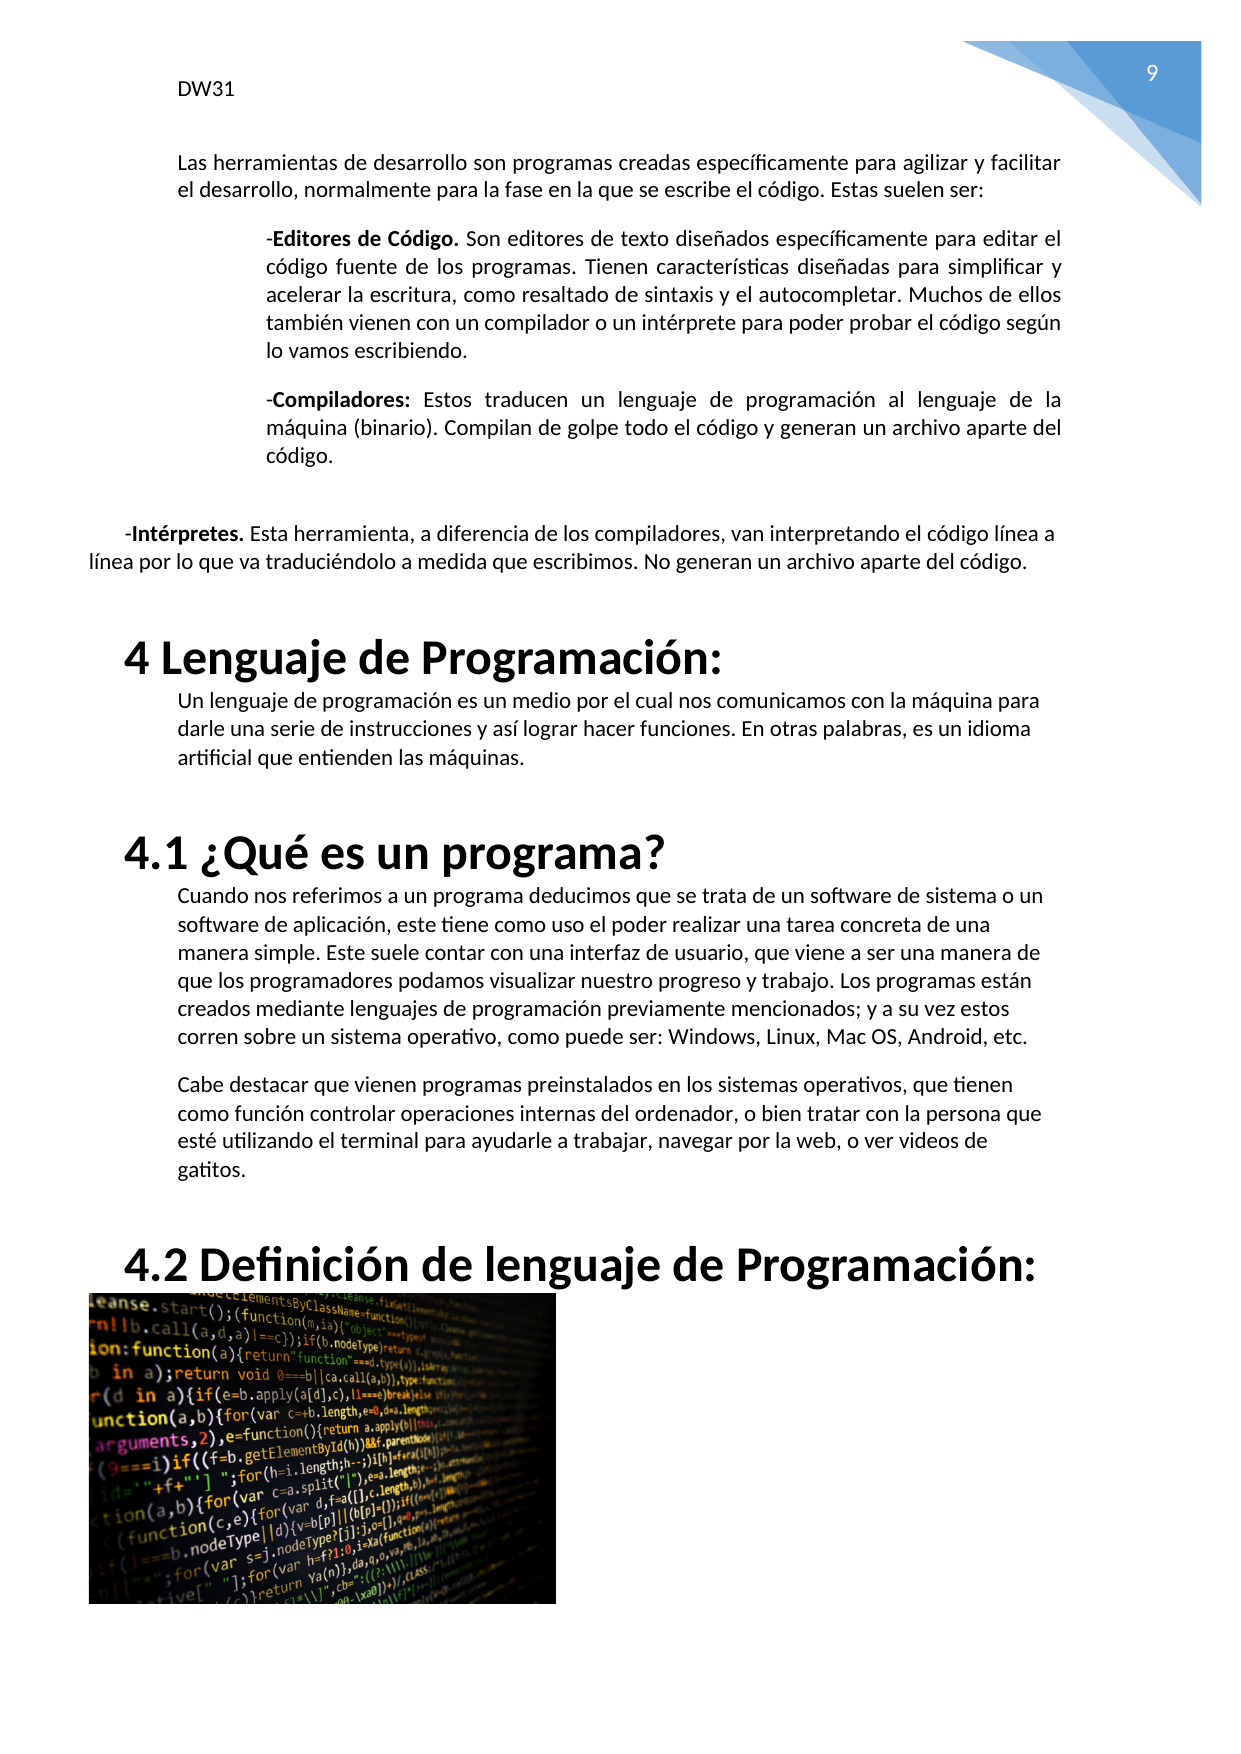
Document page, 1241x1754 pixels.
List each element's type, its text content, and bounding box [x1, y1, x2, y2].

picture [962, 41, 1202, 207]
text Las herramientas de desarrollo son programas creadas específicamente para agilizar y facilitar el desarrollo, normalmente para la fase en la que se escribe el código. Estas suelen ser: [177, 148, 1063, 204]
picture [88, 1293, 556, 1604]
text 4 Lenguaje de Programación: [89, 626, 1063, 687]
text 4.1 ¿Qué es un programa? [89, 821, 1063, 882]
text -Compiladores: Estos traducen un lenguaje de programación al lenguaje de la máquina (binario). Compilan de golpe todo el código y generan un archivo aparte del código. [266, 385, 1063, 469]
text Cabe destacar que vienen programas preinstalados en los sistemas operativos, que tienen como función controlar operaciones internas del ordenador, o bien tratar con la persona que esté utilizando el terminal para ayudarle a trabajar, navegar por la web, o ver videos de gatitos. [177, 1071, 1063, 1183]
text -Editores de Código. Son editores de texto diseñados específicamente para editar el código fuente de los programas. Tienen características diseñadas para simplificar y acelerar la escritura, como resaltado de sintaxis y el autocompletar. Muchos de ellos también vienen con un compilador o un intérprete para poder probar el código según lo vamos escribiendo. [266, 224, 1063, 364]
text Cuando nos referimos a un programa deducimos que se trata de un software de sistema o un software de aplicación, este tiene como uso el poder realizar una tarea concreta de una manera simple. Este suele contar con una interfaz de usuario, que viene a ser una manera de que los programadores podamos visualizar nuestro progreso y trabajo. Los programas están creados mediante lenguajes de programación previamente mencionados; y a su vez estos corren sobre un sistema operativo, como puede ser: Windows, Linux, Mac OS, Android, etc. [177, 882, 1063, 1050]
text Un lenguaje de programación es un medio por el cual nos comunicamos con la máquina para darle una serie de instrucciones y así lograr hacer funciones. En otras palabras, es un idioma artificial que entienden las máquinas. [177, 687, 1063, 771]
text -Intérpretes. Esta herramienta, a diferencia de los compiladores, van interpretando el código línea a línea por lo que va traduciéndolo a medida que escribimos. No generan un archivo aparte del código. [89, 519, 1063, 576]
